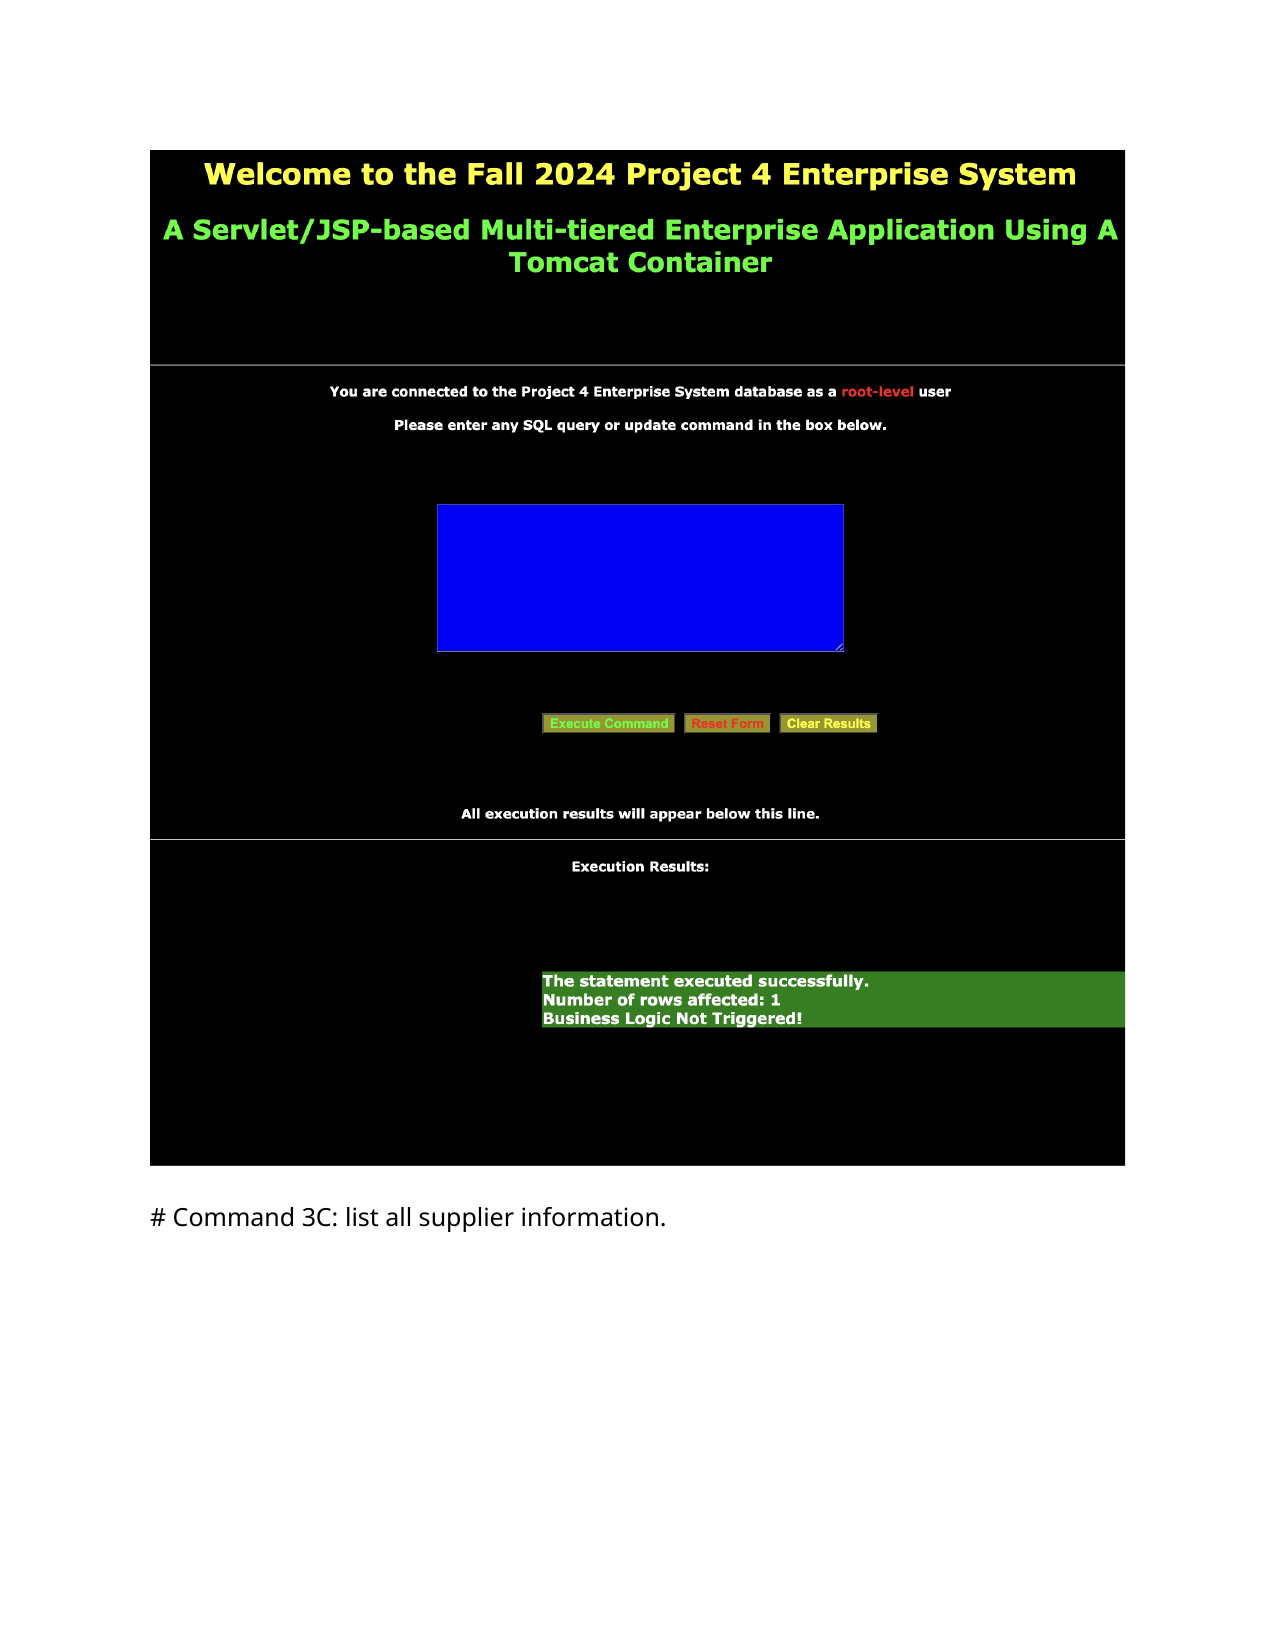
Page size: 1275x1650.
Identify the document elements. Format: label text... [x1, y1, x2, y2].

picture [150, 150, 1125, 1166]
text # Command 3C: list all supplier information. [150, 1200, 1125, 1234]
